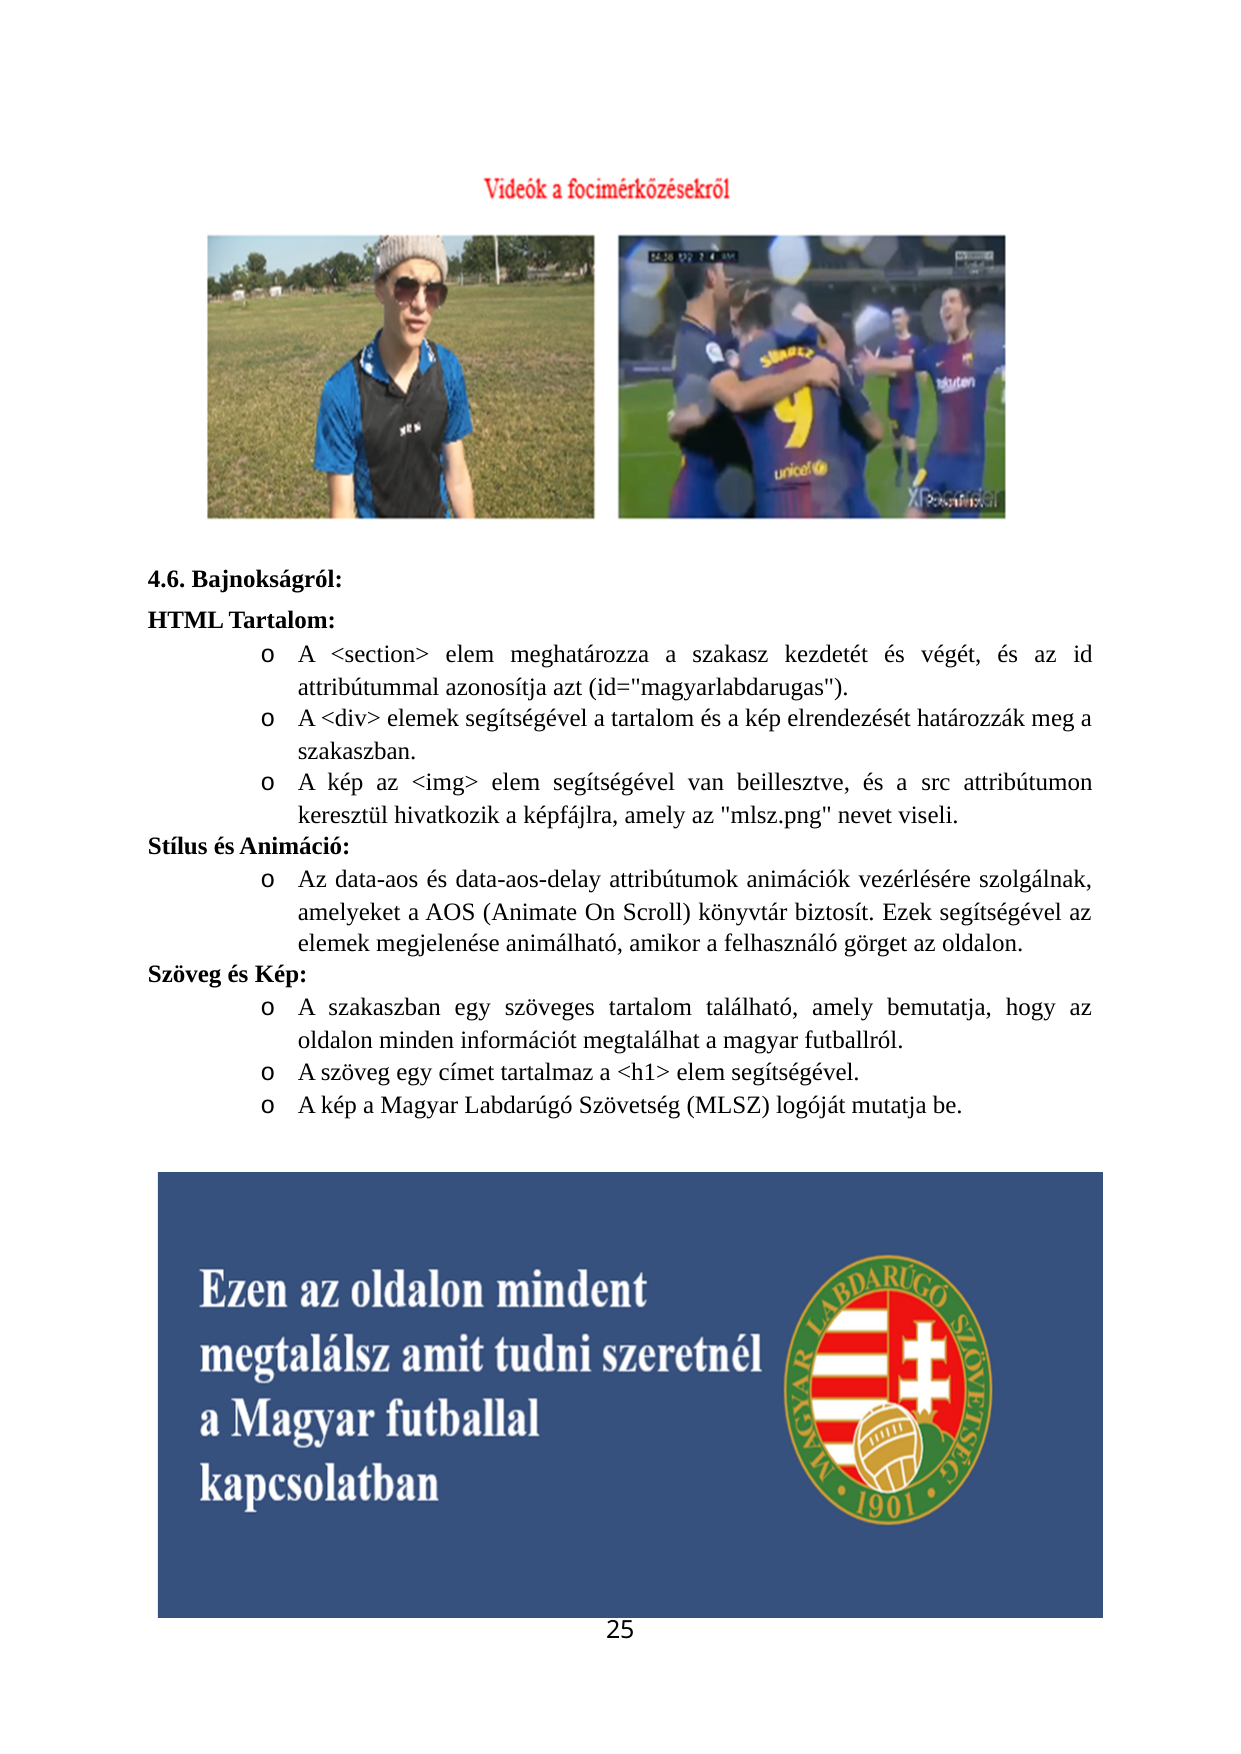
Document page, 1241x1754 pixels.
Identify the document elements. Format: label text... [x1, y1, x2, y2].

list A kép az <img> elem segítségével van beillesztve, és a src attribútumon keresztül hivatkozik a képfájlra, amely az "mlsz.png" nevet viseli. [260, 767, 1093, 829]
picture [157, 1172, 1103, 1618]
text Szöveg és Kép: [148, 959, 1093, 988]
list A szöveg egy címet tartalmaz a <h1> elem segítségével. [260, 1057, 1093, 1087]
list A <div> elemek segítségével a tartalom és a kép elrendezését határozzák meg a szakaszban. [260, 703, 1093, 765]
list A kép a Magyar Labdarúgó Szövetség (MLSZ) logóját mutatja be. [260, 1090, 1093, 1121]
list A <section> elem meghatározza a szakasz kezdetét és végét, és az id attribútummal azonosítja azt (id="magyarlabdarugas"). [260, 639, 1093, 701]
picture [147, 147, 1093, 548]
text Stílus és Animáció: [148, 831, 1093, 860]
text HTML Tartalom: [148, 606, 1093, 634]
list Az data-aos és data-aos-delay attribútumok animációk vezérlésére szolgálnak, amelyeket a AOS (Animate On Scroll) könyvtár biztosít. Ezek segítségével az elemek megjelenése animálható, amikor a felhasználó görget az oldalon. [260, 864, 1093, 957]
subtitle 4.6. Bajnokságról: [148, 564, 1093, 593]
list A szakaszban egy szöveges tartalom található, amely bemutatja, hogy az oldalon minden információt megtalálhat a magyar futballról. [260, 992, 1093, 1054]
